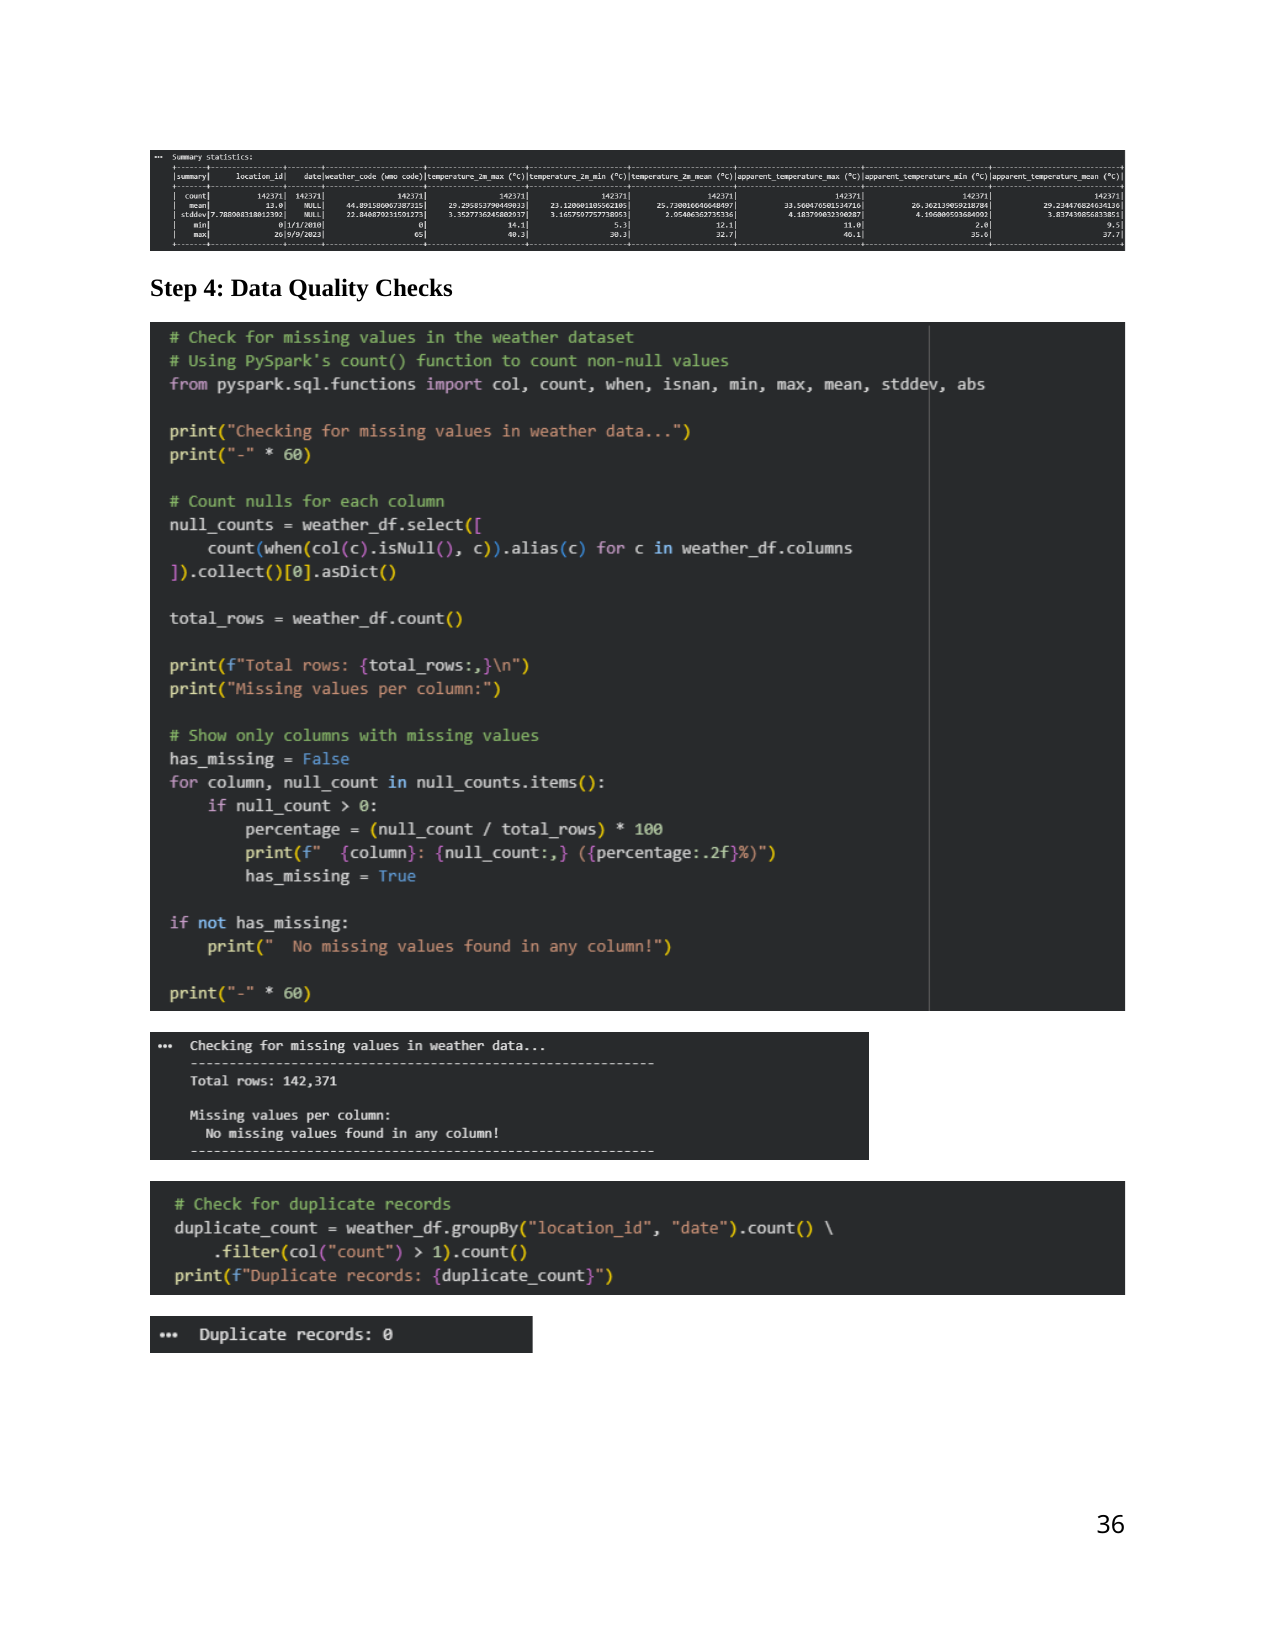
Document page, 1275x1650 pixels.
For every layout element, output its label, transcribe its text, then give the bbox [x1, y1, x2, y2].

picture [150, 1181, 1125, 1295]
picture [150, 150, 1125, 251]
text Step 4: Data Quality Checks [150, 273, 1125, 301]
picture [150, 322, 1125, 1011]
picture [150, 1032, 869, 1160]
picture [150, 1316, 533, 1353]
